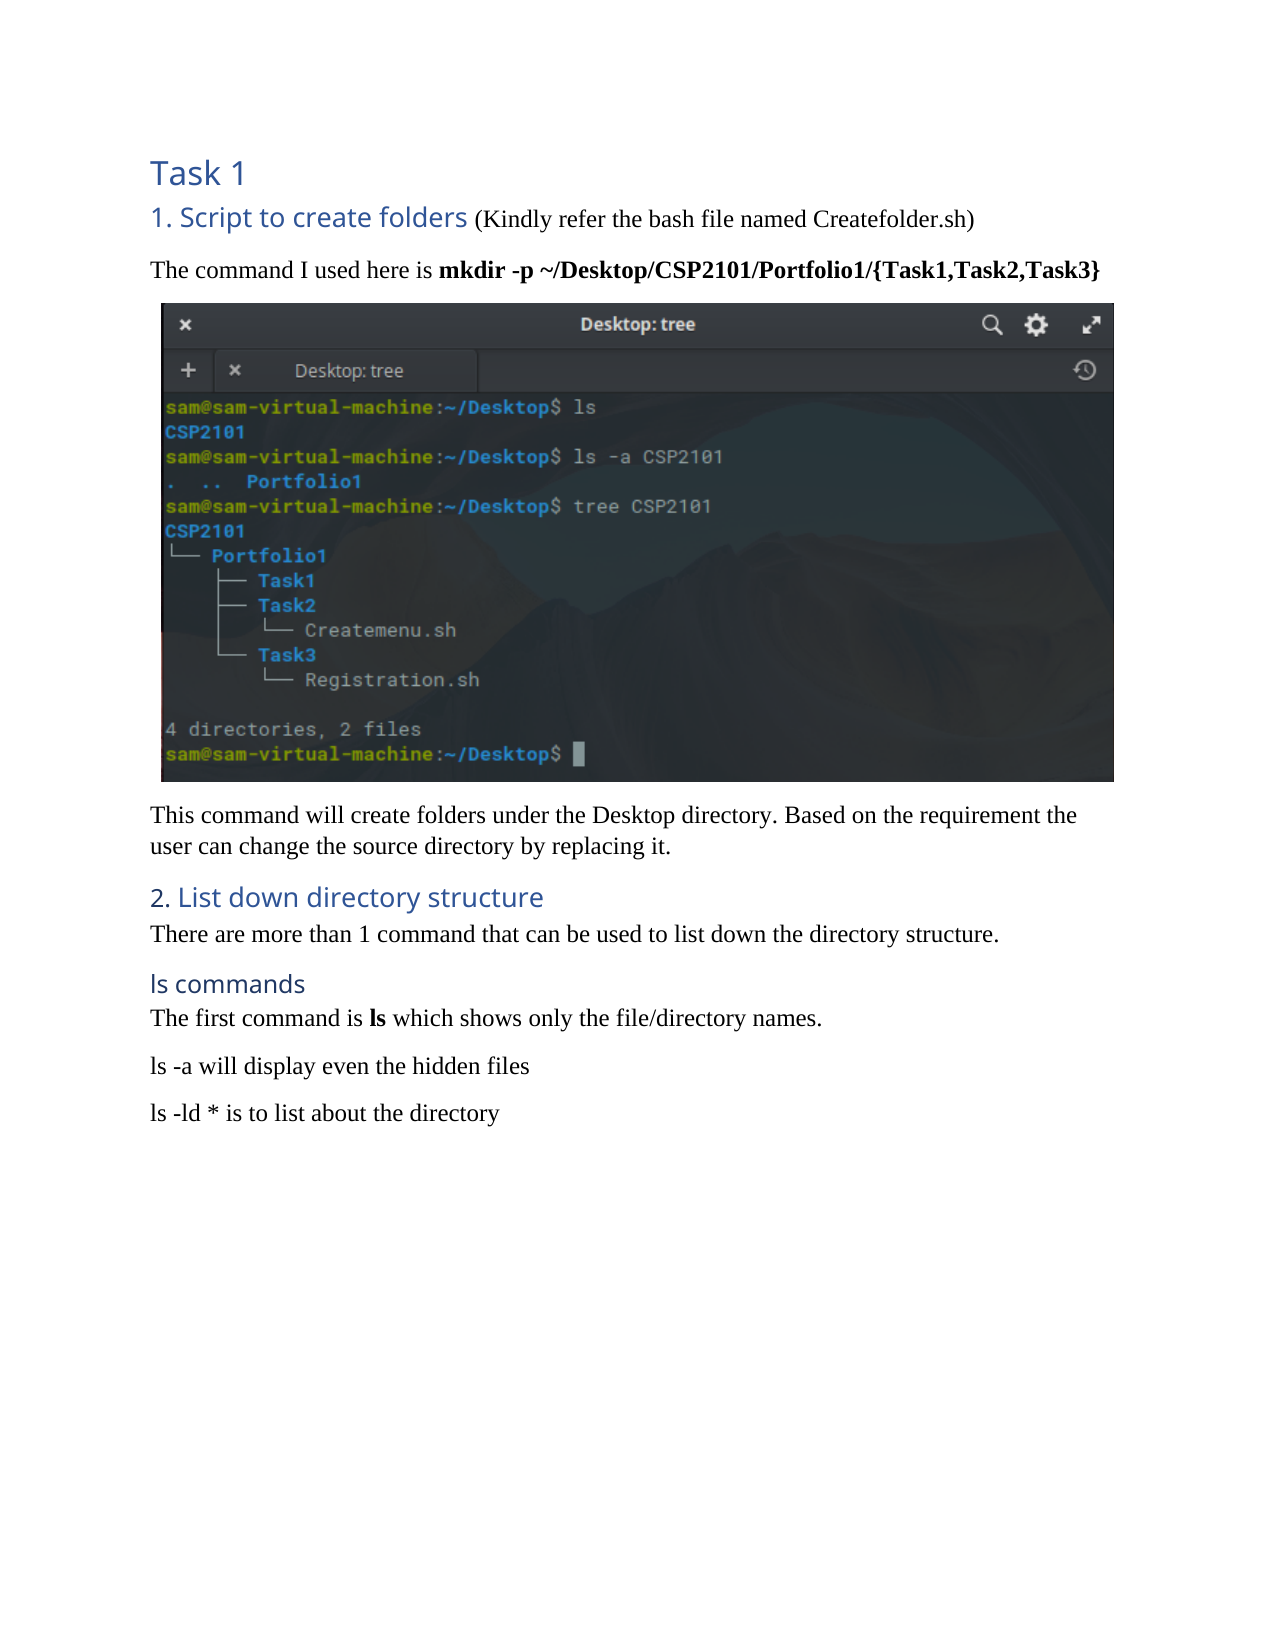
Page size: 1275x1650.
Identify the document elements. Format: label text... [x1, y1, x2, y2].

text 1. Script to create folders (Kindly refer the bash file named Createfolder.sh) [150, 199, 1125, 236]
subtitle ls commands [150, 966, 1125, 1000]
text The command I used here is mkdir -p ~/Desktop/CSP2101/Portfolio1/{Task1,Task2,Task3} [150, 255, 1125, 284]
subtitle Task 1 [150, 150, 1125, 195]
text ls -ld * is to list about the directory [150, 1098, 1125, 1127]
text There are more than 1 command that can be used to list down the directory structure. [150, 919, 1125, 947]
text The first command is ls which shows only the file/directory names. [150, 1003, 1125, 1032]
text This command will create folders under the Desktop directory. Based on the requirement the user can change the source directory by replacing it. [150, 800, 1125, 860]
picture [161, 303, 1114, 782]
subtitle 2. List down directory structure [150, 879, 1125, 916]
text ls -a will display even the hidden files [150, 1051, 1125, 1079]
